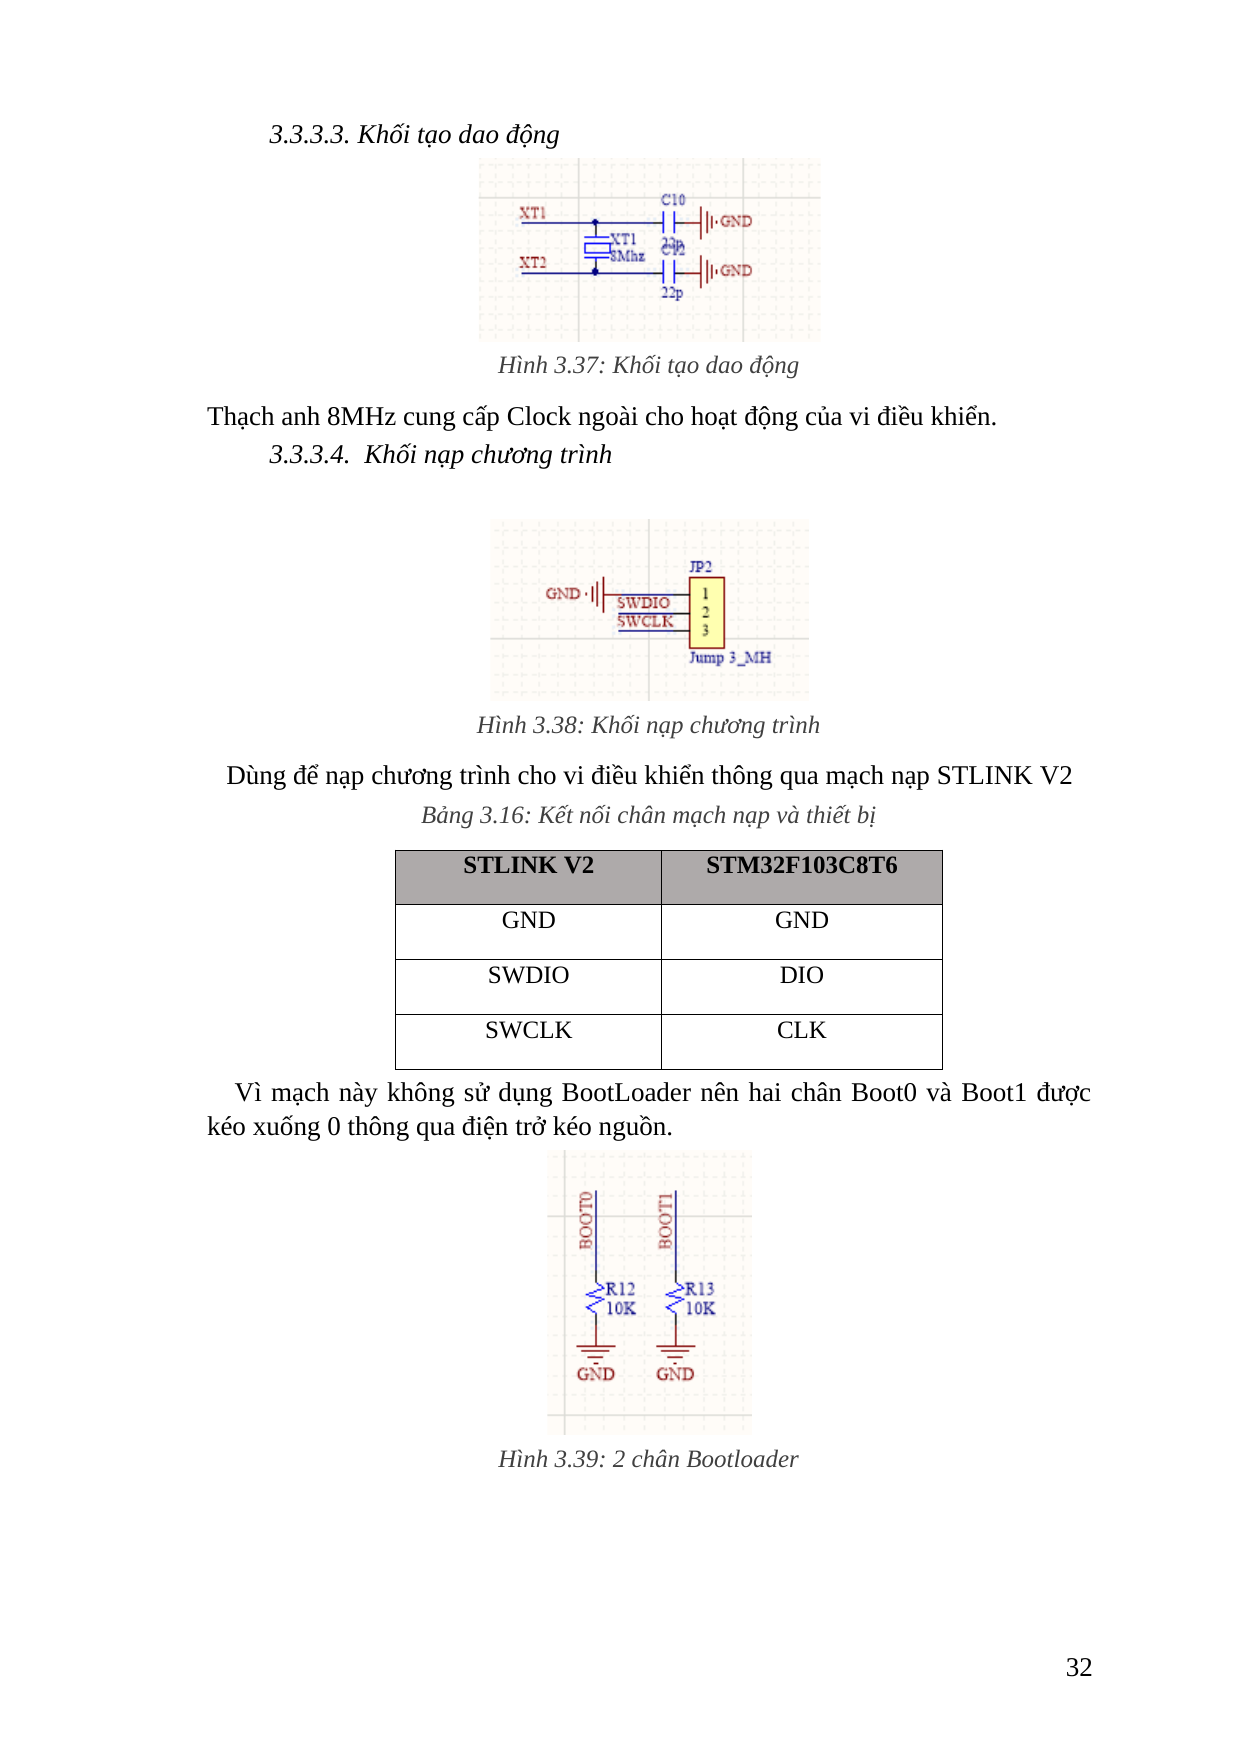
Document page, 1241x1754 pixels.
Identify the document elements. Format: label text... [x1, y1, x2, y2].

subtitle Khối tạo dao động [181, 118, 1092, 149]
table_cell SWCLK [396, 1015, 661, 1069]
table_cell CLK [662, 1015, 942, 1069]
text Dùng để nạp chương trình cho vi điều khiển thông qua mạch nạp STLINK V2 [207, 759, 1092, 791]
text Vì mạch này không sử dụng BootLoader nên hai chân Boot0 và Boot1 được kéo xuống 0 thông qua điện trở kéo nguồn. [207, 1076, 1092, 1141]
text Thạch anh 8MHz cung cấp Clock ngoài cho hoạt động của vi điều khiển. [207, 400, 1092, 431]
subtitle Khối nạp chương trình [181, 438, 1092, 470]
table_cell GND [396, 905, 661, 959]
picture [490, 519, 809, 701]
picture [478, 158, 821, 342]
table_cell GND [662, 905, 942, 959]
table_header STM32F103C8T6 [662, 851, 942, 904]
picture [547, 1150, 752, 1435]
table_cell SWDIO [396, 960, 661, 1014]
table_header STLINK V2 [396, 851, 661, 904]
table_cell DIO [662, 960, 942, 1014]
